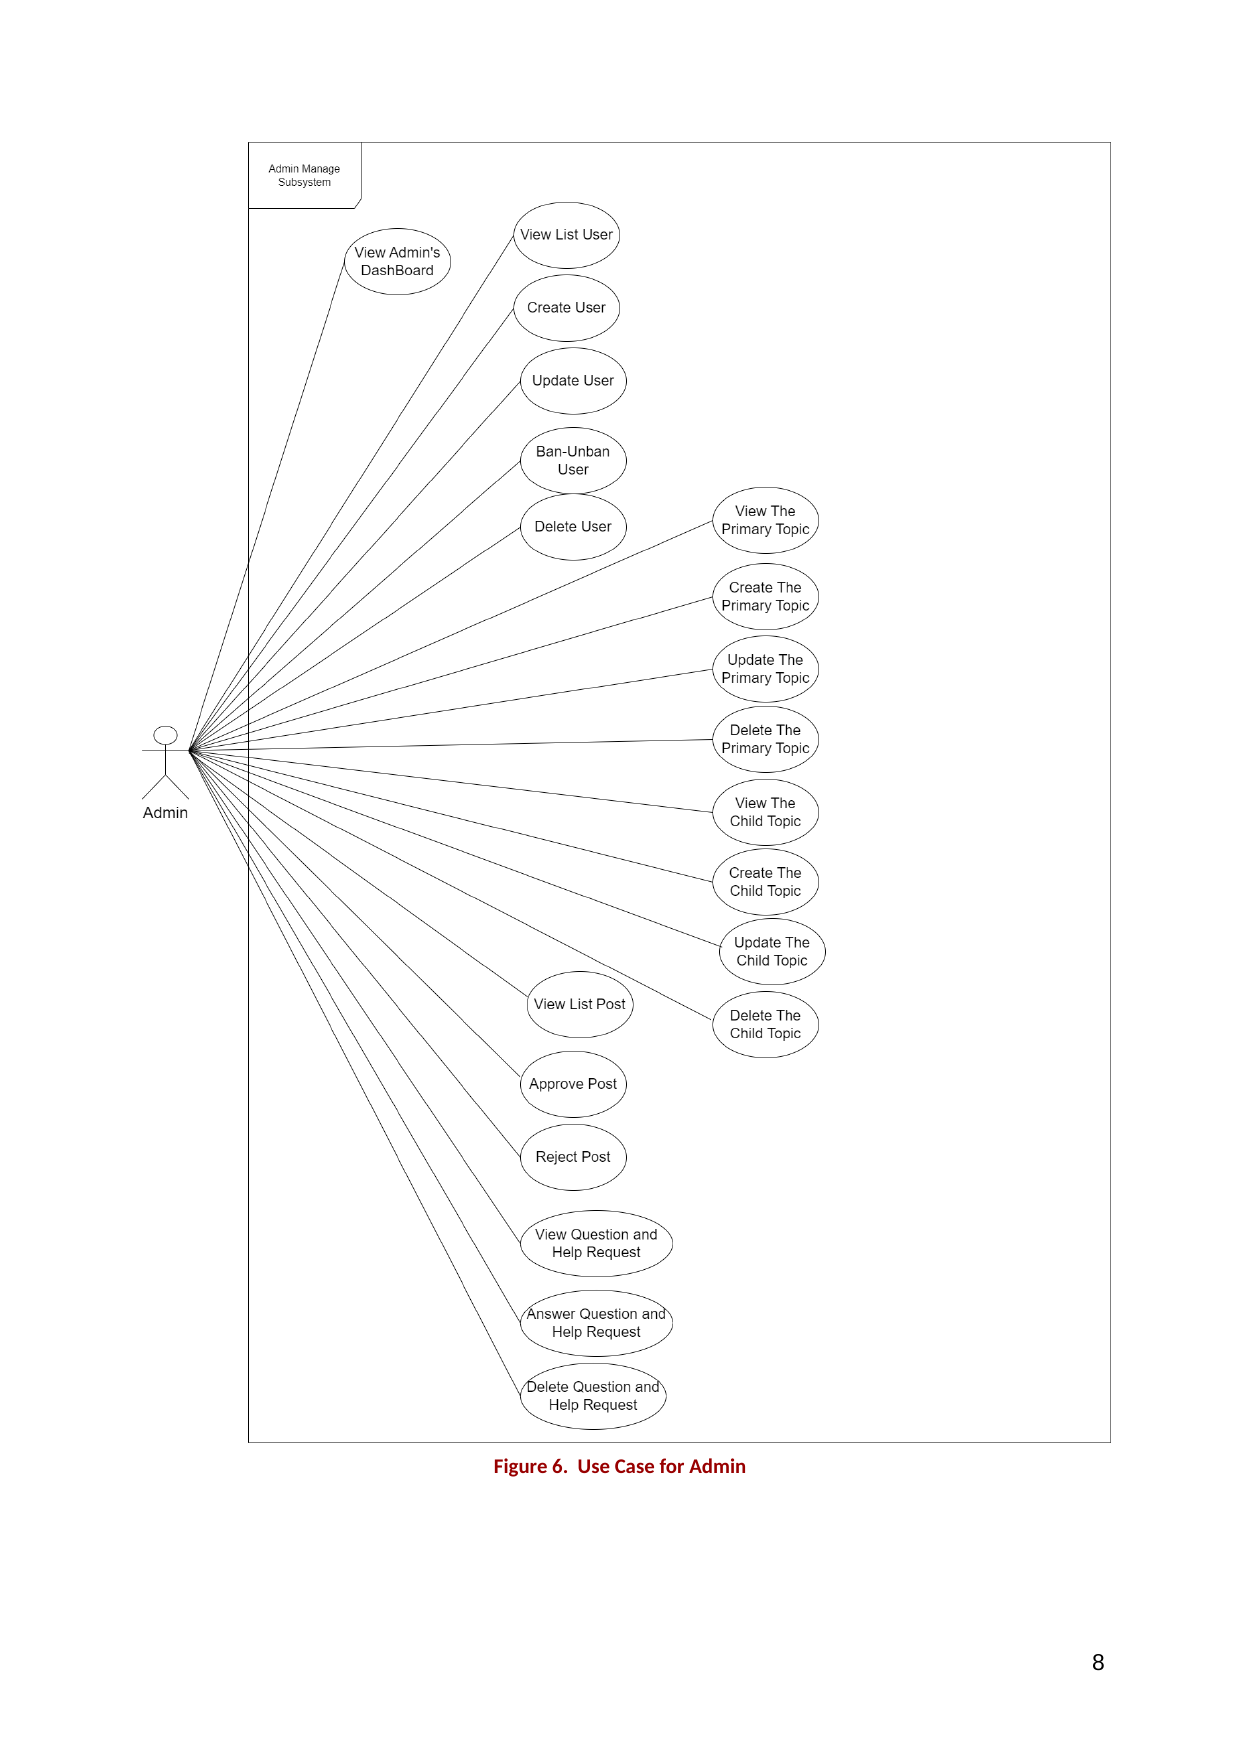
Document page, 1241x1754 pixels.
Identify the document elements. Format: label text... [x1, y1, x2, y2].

picture [135, 135, 1118, 1450]
subtitle Figure 6. Use Case for Admin [136, 1453, 1104, 1478]
